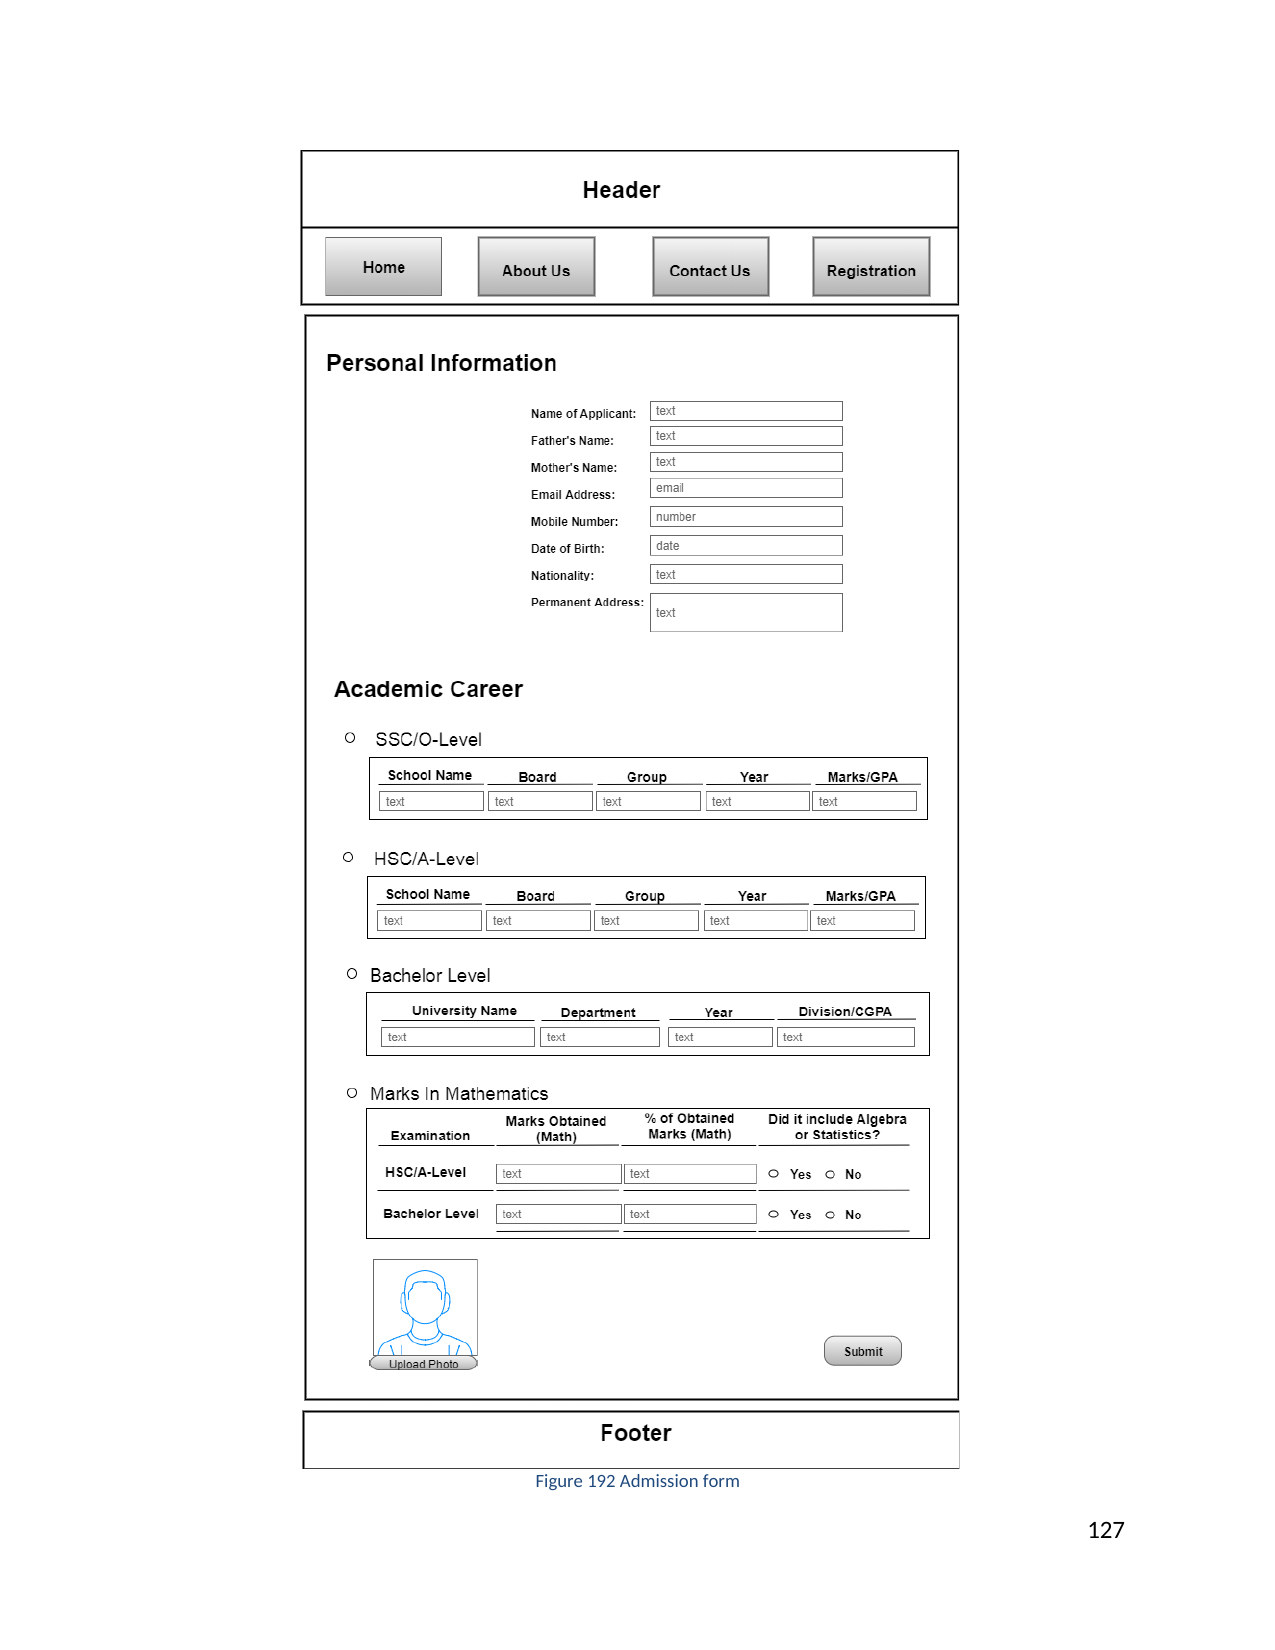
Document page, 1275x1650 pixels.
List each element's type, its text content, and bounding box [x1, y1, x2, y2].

text Figure 192 Admission form [150, 1469, 1125, 1492]
picture [300, 150, 960, 1469]
